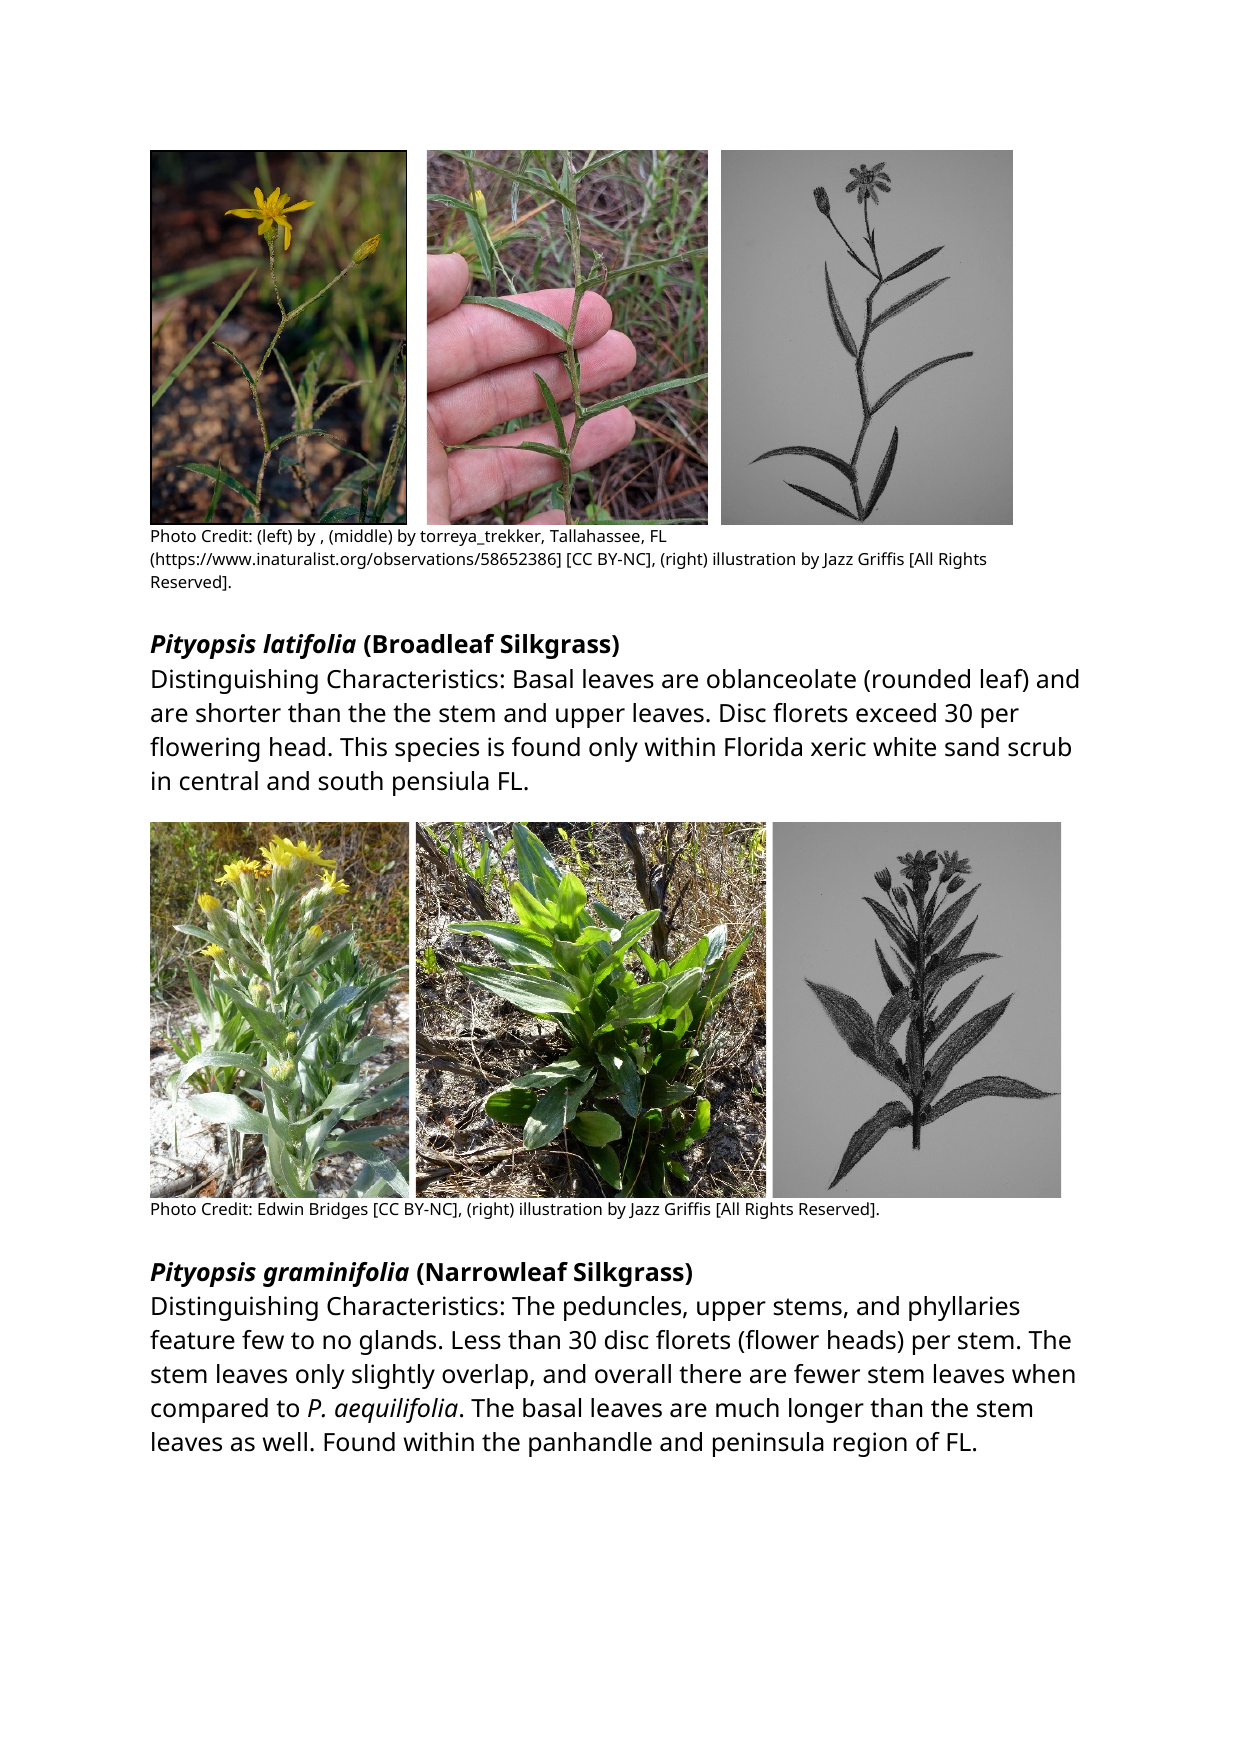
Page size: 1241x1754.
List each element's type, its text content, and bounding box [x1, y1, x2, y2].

text Pityopsis graminifolia (Narrowleaf Silkgrass) [150, 1254, 1090, 1288]
picture [415, 822, 767, 1198]
text Distinguishing Characteristics: Basal leaves are oblanceolate (rounded leaf) and are shorter than the the stem and upper leaves. Disc florets exceed 30 per flowering head. This species is found only within Florida xeric white sand scrub in central and south pensiula FL. [150, 661, 1090, 797]
picture [721, 150, 1013, 525]
picture [772, 822, 1062, 1198]
picture [150, 822, 410, 1198]
text Photo Credit: (left) by , (middle) by torreya_trekker, Tallahassee, FL (https://www.inaturalist.org/observations/58652386] [CC BY-NC], (right) illustration by Jazz Griffis [All Rights Reserved]. [150, 525, 1031, 593]
text Distinguishing Characteristics: The peduncles, upper stems, and phyllaries feature few to no glands. Less than 30 disc florets (flower heads) per stem. The stem leaves only slightly overlap, and overall there are fewer stem leaves when compared to P. aequilifolia. The basal leaves are much longer than the stem leaves as well. Found within the panhandle and peninsula region of FL. [150, 1288, 1090, 1459]
text Pityopsis latifolia (Broadleaf Silkgrass) [150, 627, 1090, 661]
text Photo Credit: Edwin Bridges [CC BY-NC], (right) illustration by Jazz Griffis [All Rights Reserved]. [150, 1197, 1090, 1220]
picture [426, 150, 708, 525]
picture [152, 152, 406, 523]
